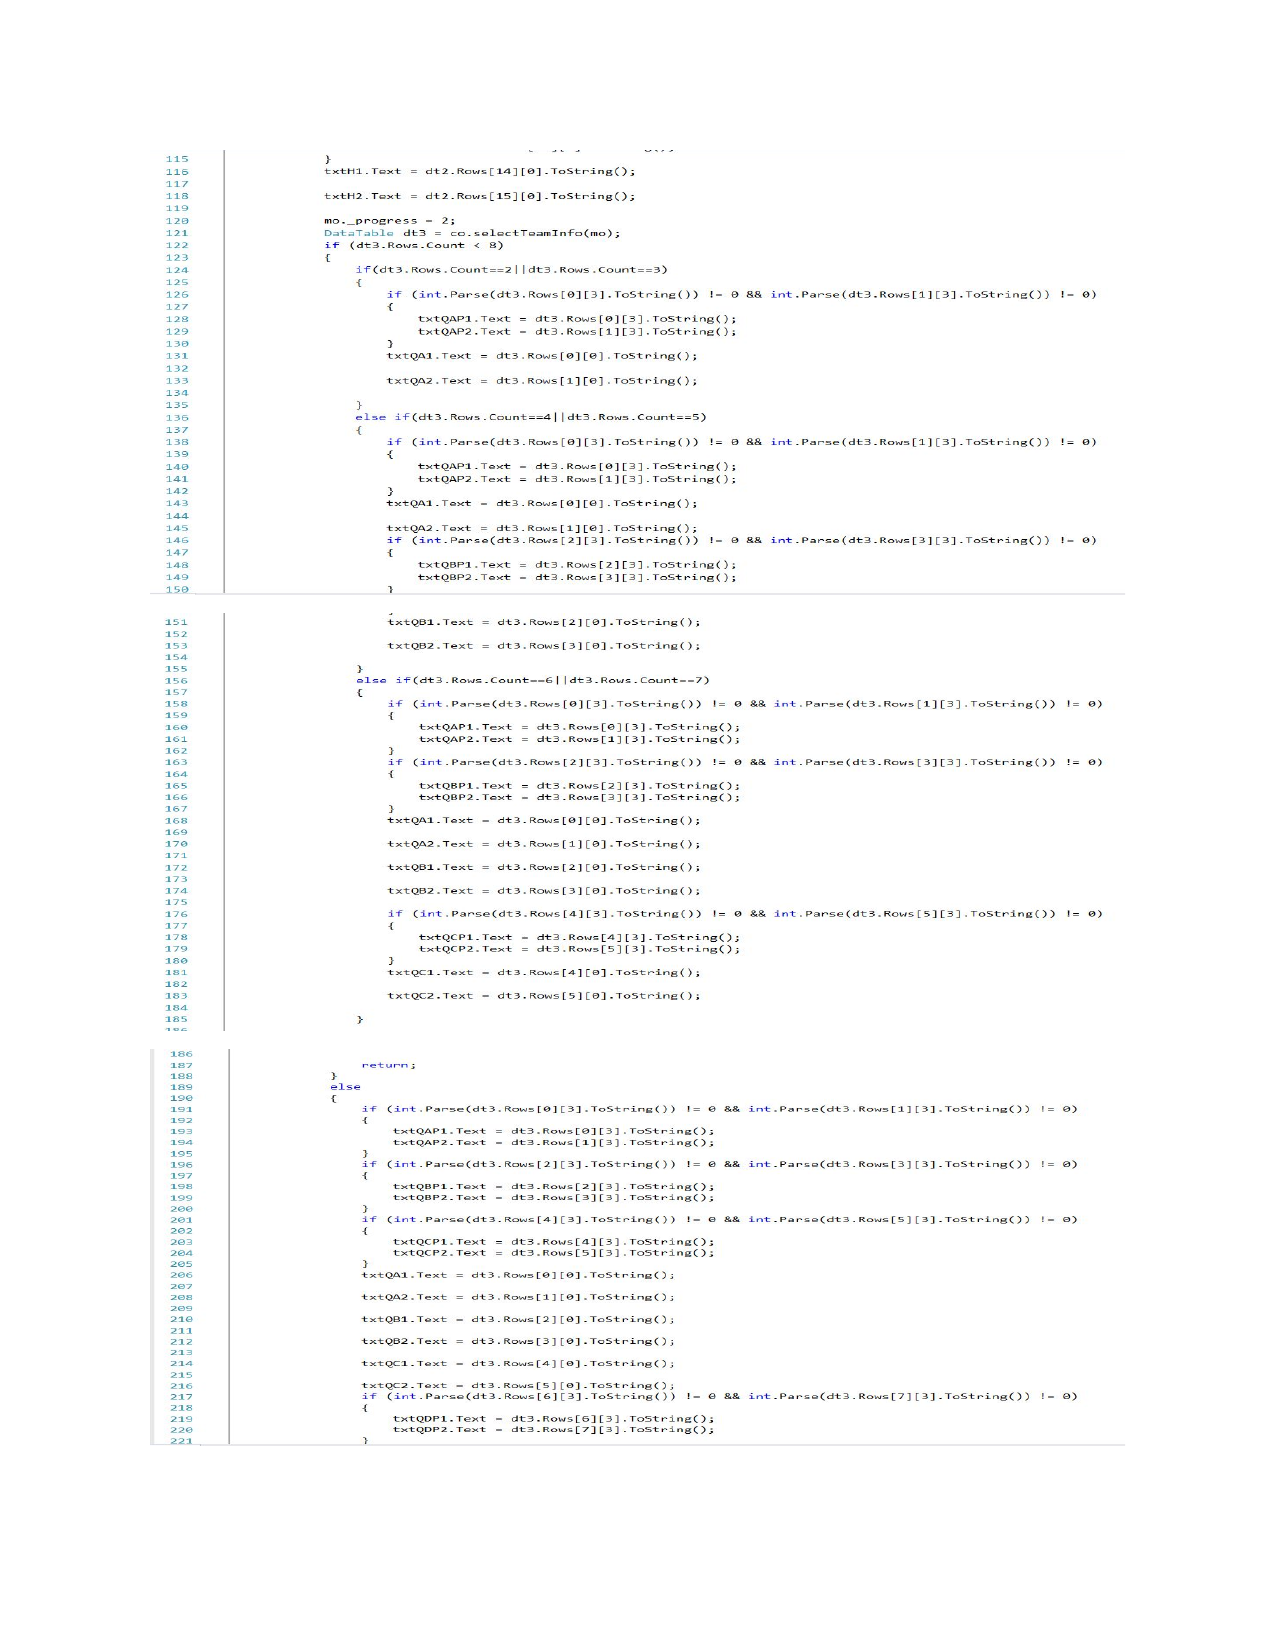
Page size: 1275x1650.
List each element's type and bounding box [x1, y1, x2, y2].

picture [150, 1049, 1125, 1446]
picture [150, 613, 1125, 1031]
picture [150, 150, 1125, 595]
